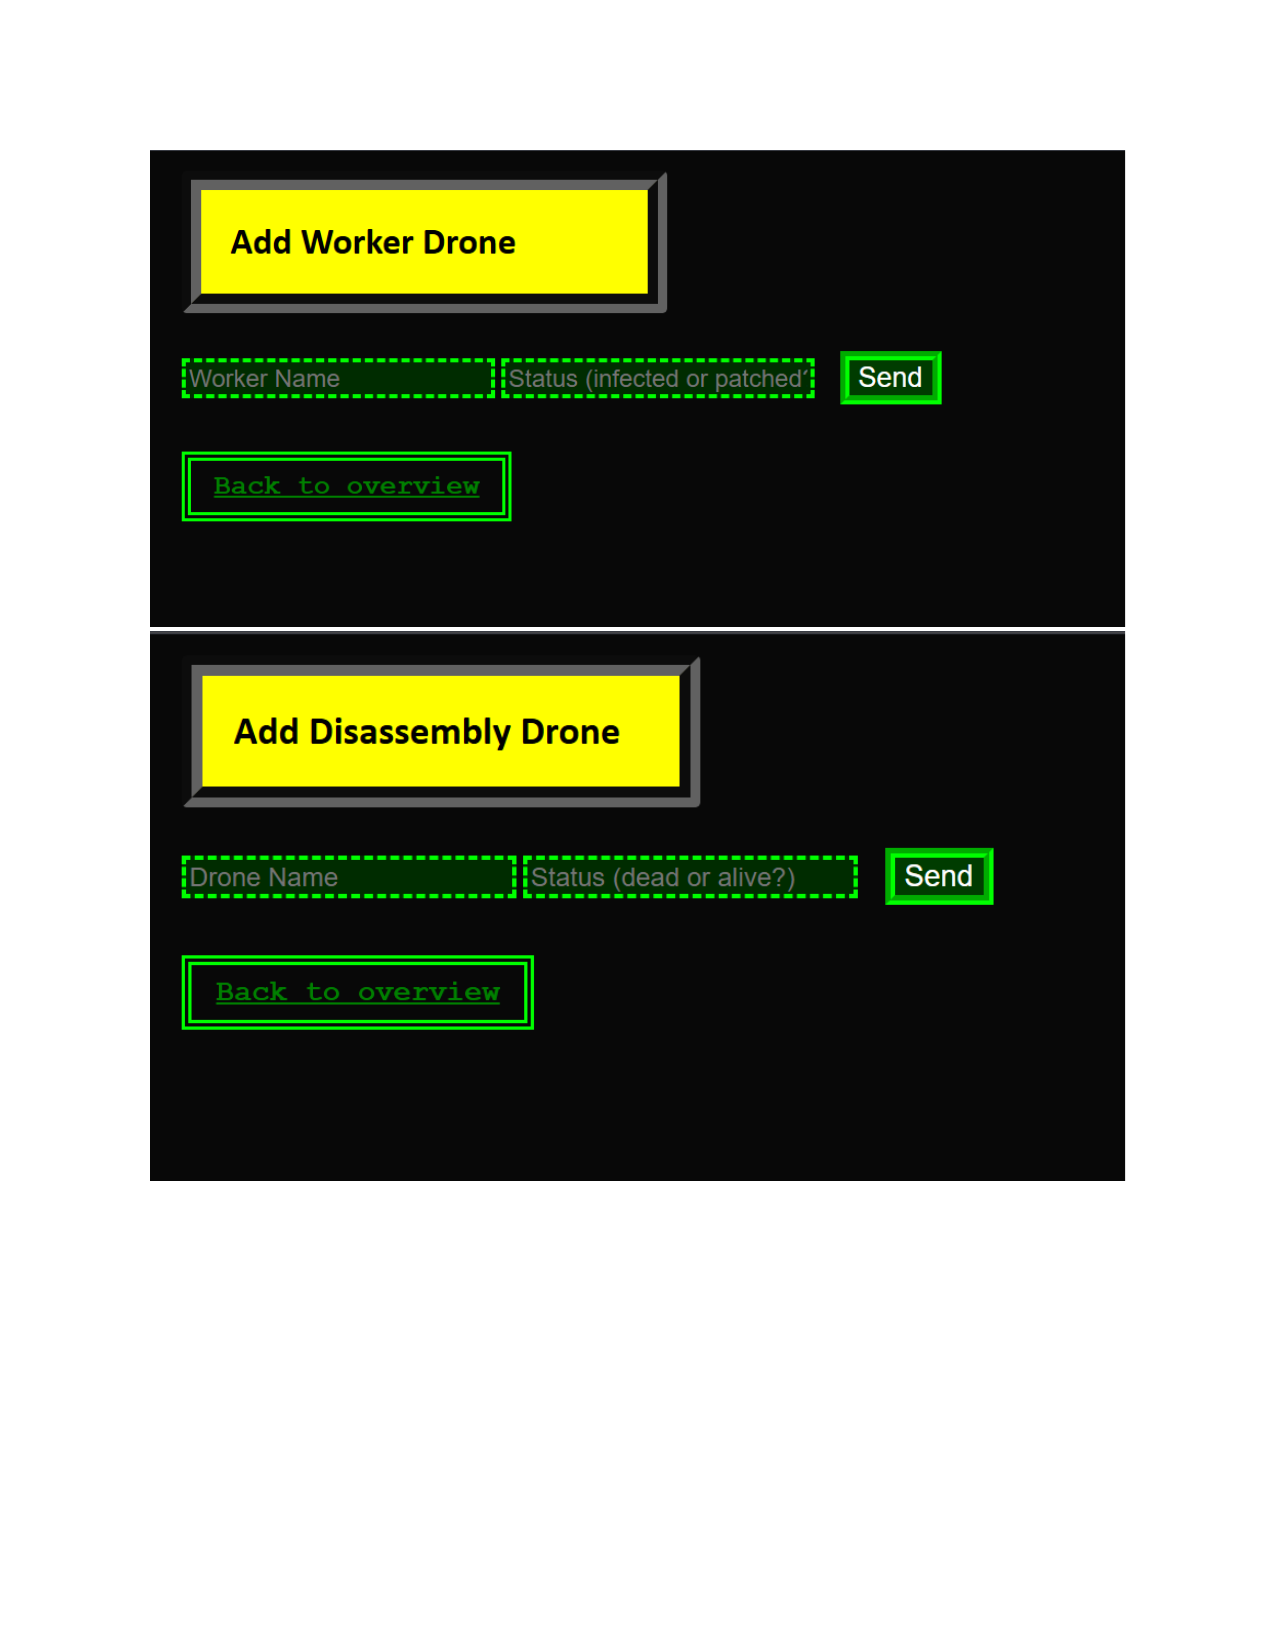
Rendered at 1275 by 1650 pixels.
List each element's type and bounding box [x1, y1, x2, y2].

picture [150, 631, 1125, 1181]
picture [150, 150, 1125, 627]
